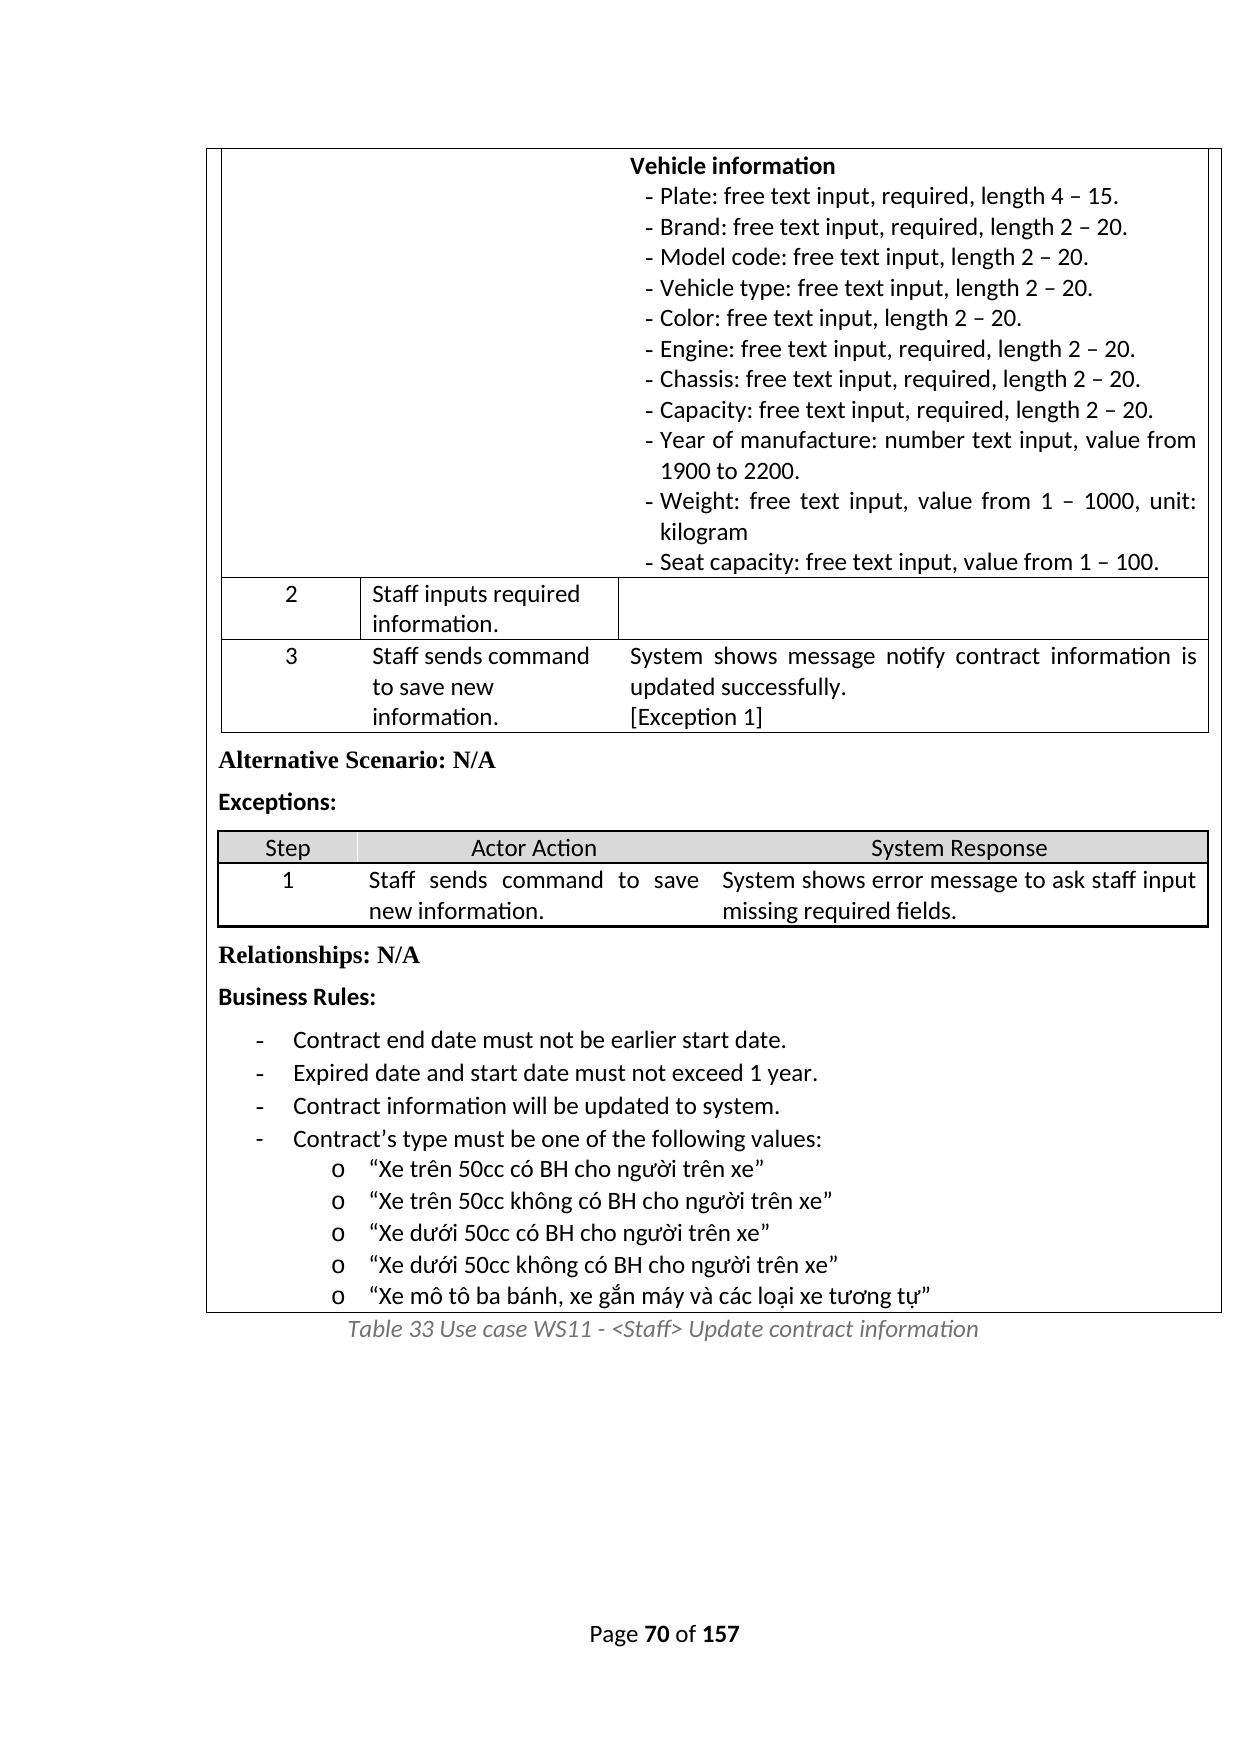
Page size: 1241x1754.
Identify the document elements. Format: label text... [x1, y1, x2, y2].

text Table 33 Use case WS11 - <Staff> Update contract information [207, 1313, 1122, 1344]
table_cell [207, 149, 1221, 1312]
